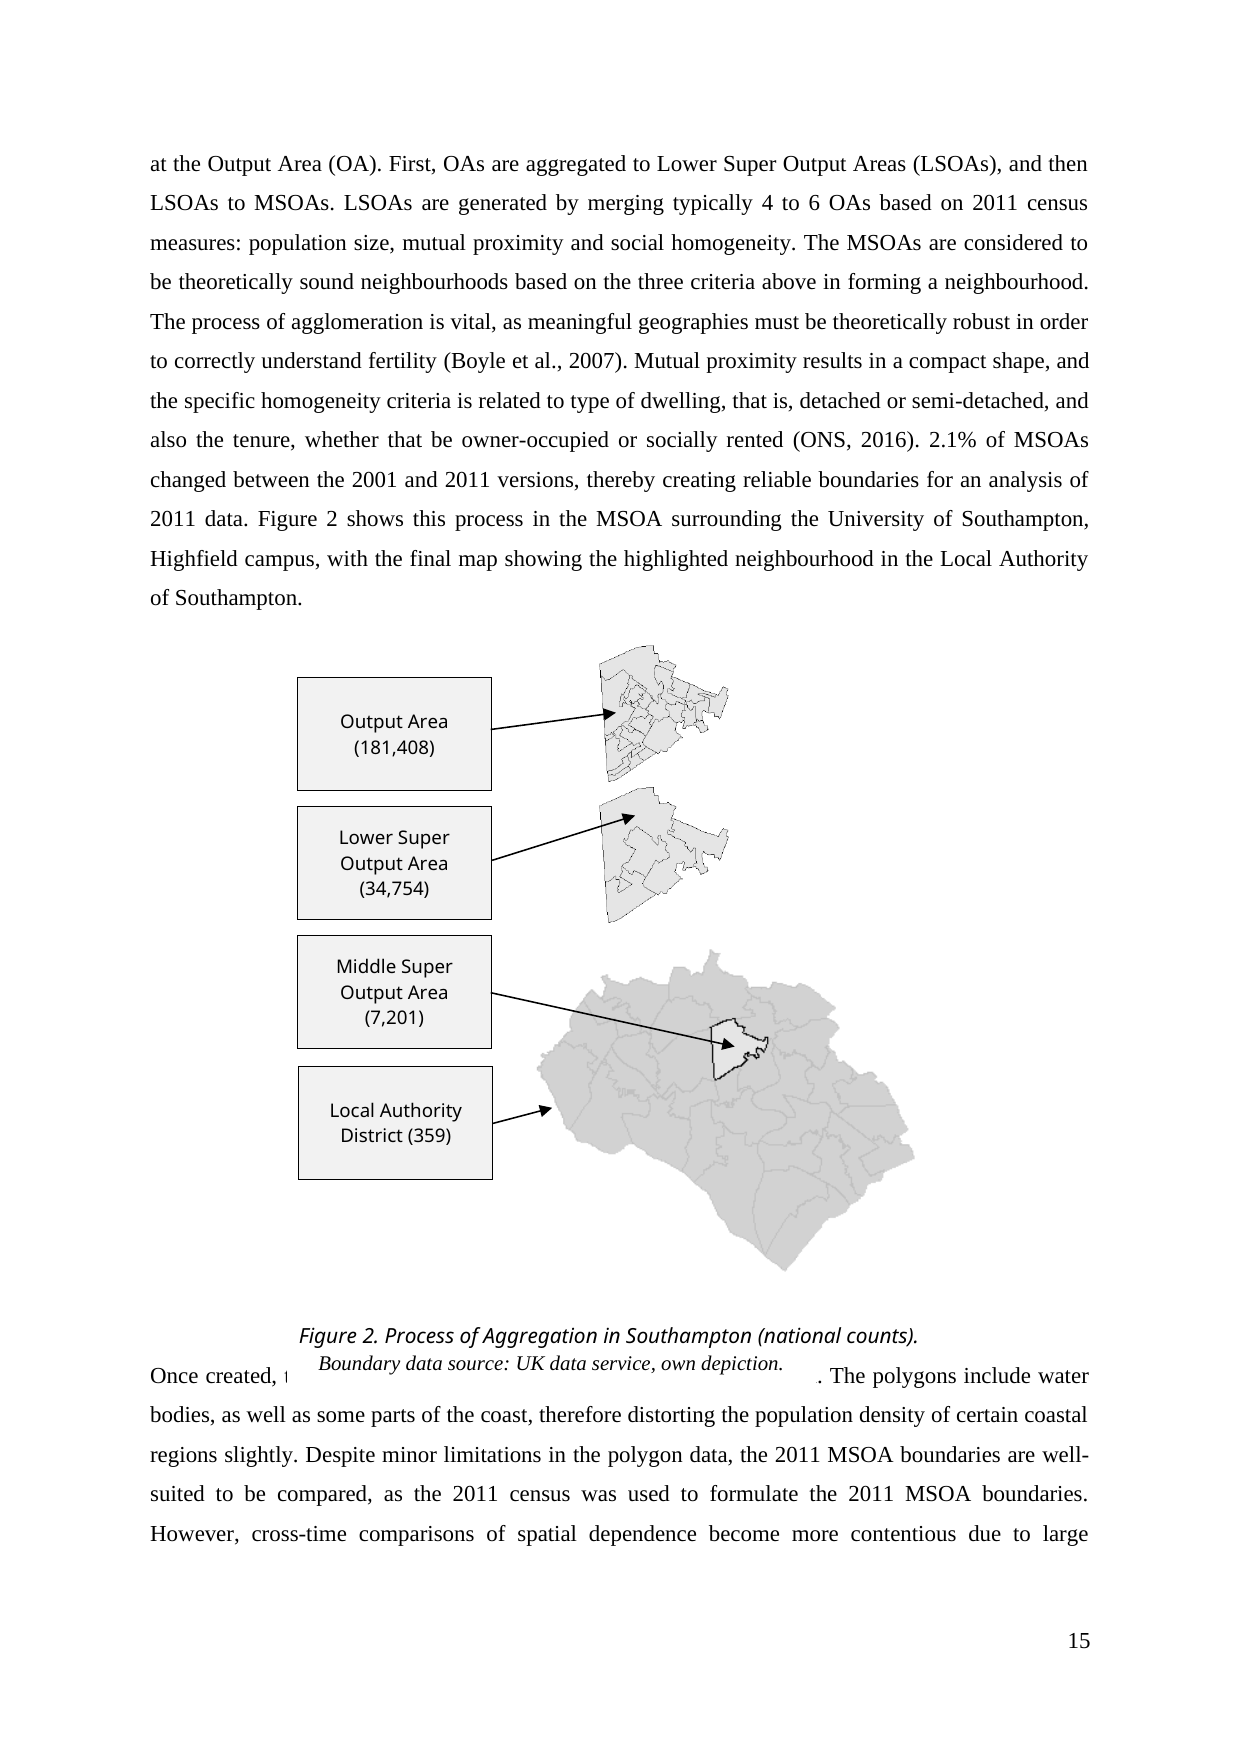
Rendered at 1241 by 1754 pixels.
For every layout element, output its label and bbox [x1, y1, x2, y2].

text [150, 1362, 1090, 1546]
picture [589, 638, 737, 928]
picture [507, 930, 941, 1277]
text [150, 150, 1090, 611]
